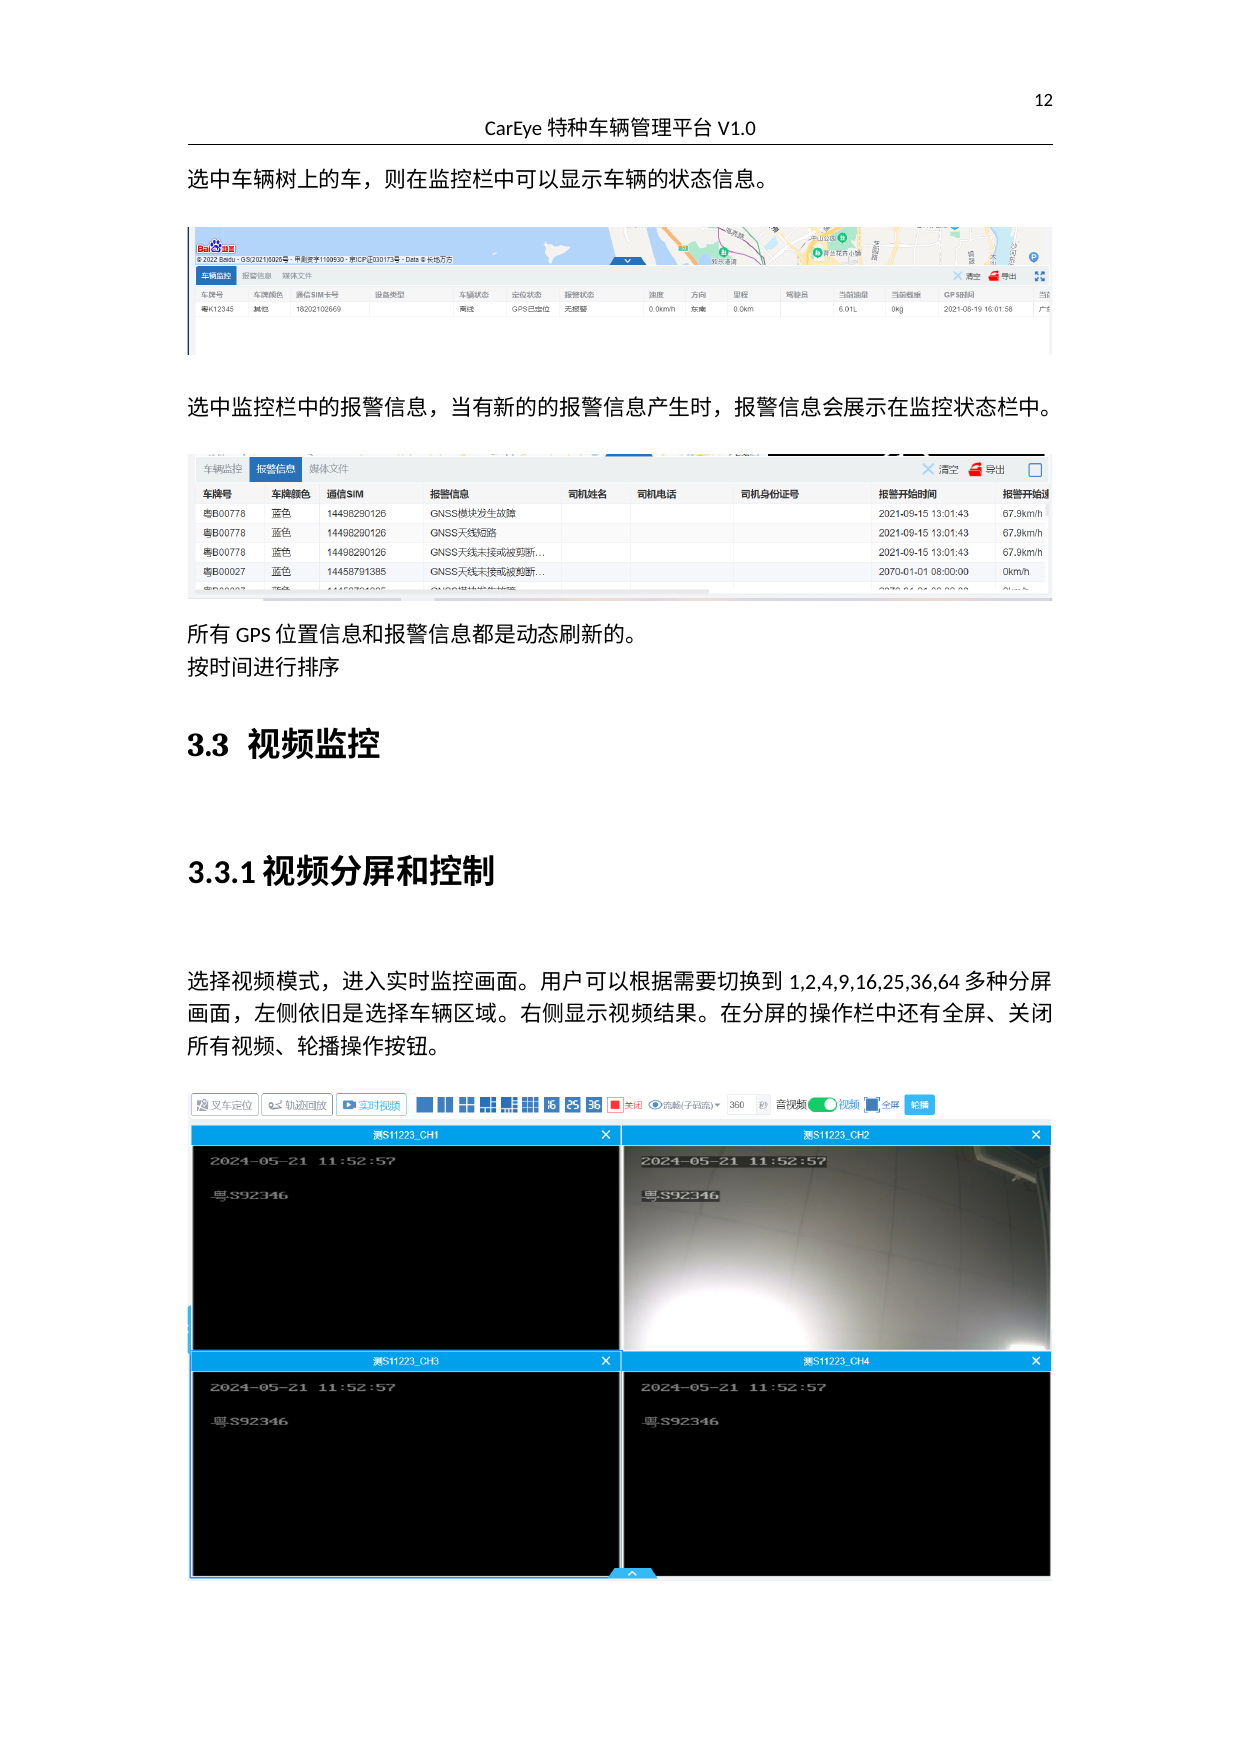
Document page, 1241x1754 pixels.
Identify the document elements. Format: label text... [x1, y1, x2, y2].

picture [187, 227, 1053, 355]
subtitle 视频分屏和控制 [187, 836, 1053, 901]
text 选中监控栏中的报警信息，当有新的的报警信息产生时，报警信息会展示在监控状态栏中。 [187, 389, 1053, 422]
picture [375, 1132, 384, 1138]
picture [187, 1093, 1052, 1581]
text 选中车辆树上的车，则在监控栏中可以显示车辆的状态信息。 [187, 162, 1053, 194]
text 选择视频模式，进入实时监控画面。用户可以根据需要切换到1,2,4,9,16,25,36,64多种分屏画面，左侧依旧是选择车辆区域。右侧显示视频结果。在分屏的操作栏中还有全屏、关闭所有视频、轮播操作按钮。 [187, 963, 1053, 1061]
subtitle 视频监控 [187, 709, 1053, 774]
text 所有GPS位置信息和报警信息都是动态刷新的。 [187, 617, 1053, 649]
picture [187, 454, 1053, 601]
picture [375, 1358, 384, 1364]
text 按时间进行排序 [187, 649, 1053, 682]
